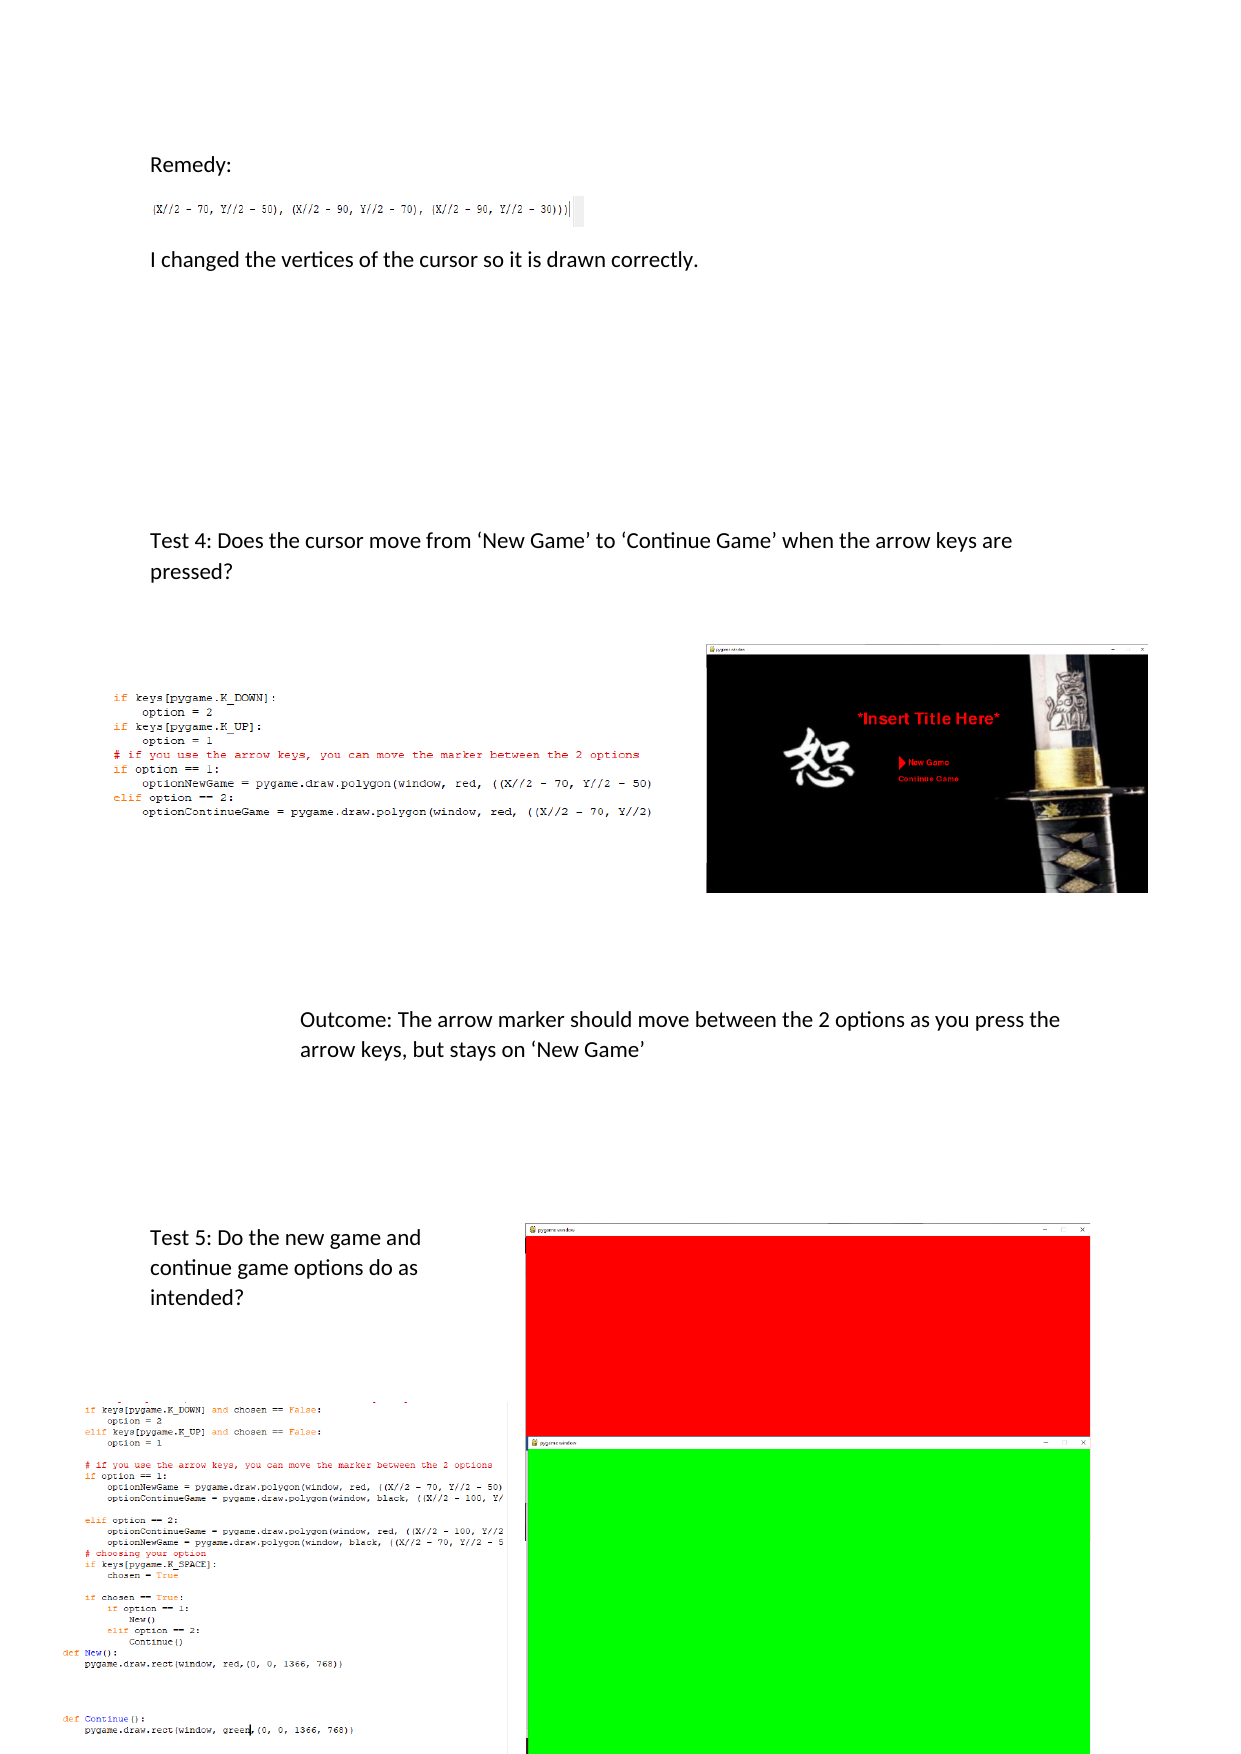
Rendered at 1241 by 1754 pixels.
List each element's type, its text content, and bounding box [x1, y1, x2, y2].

text Test 5: Do the new game and continue game options do as intended? [150, 1223, 525, 1312]
text Remedy: [150, 150, 1090, 178]
text Test 4: Does the cursor move from ‘New Game’ to ‘Continue Game’ when the arrow keys are pressed? [150, 527, 1090, 585]
picture [61, 1402, 508, 1754]
picture [525, 1223, 1091, 1754]
picture [706, 644, 1148, 893]
text Outcome: The arrow marker should move between the 2 options as you press the arrow keys, but stays on ‘New Game’ [300, 1005, 1090, 1064]
picture [106, 680, 651, 840]
picture [150, 196, 584, 227]
text I changed the vertices of the cursor so it is drawn correctly. [150, 245, 1090, 273]
